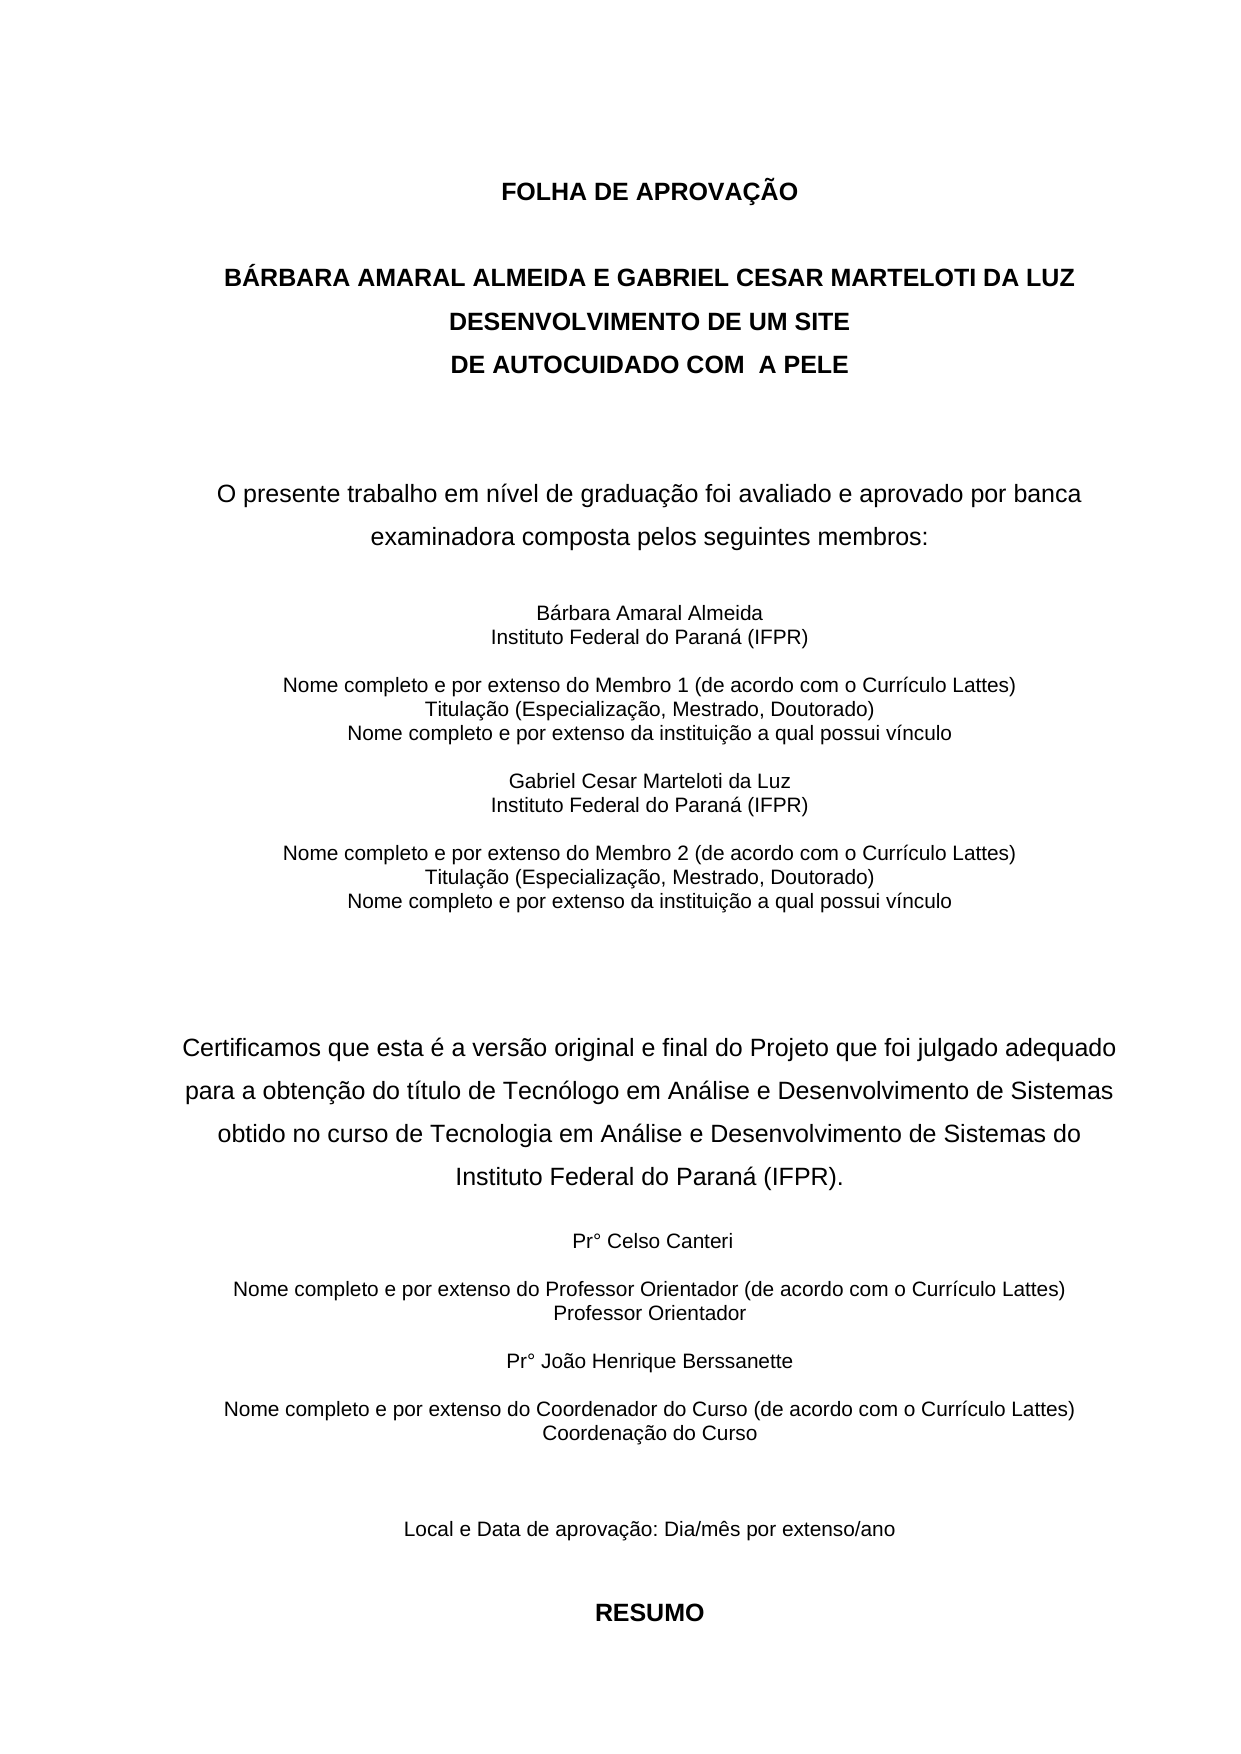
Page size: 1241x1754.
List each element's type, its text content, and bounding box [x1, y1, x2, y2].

text Instituto Federal do Paraná (IFPR) [177, 793, 1122, 817]
text Certificamos que esta é a versão original e final do Projeto que foi julgado adequado para a obtenção do título de Tecnólogo em Análise e Desenvolvimento de Sistemas obtido no curso de Tecnologia em Análise e Desenvolvimento de Sistemas do Instituto Federal do Paraná (IFPR). [177, 1032, 1122, 1191]
text Titulação (Especialização, Mestrado, Doutorado) [177, 865, 1122, 889]
text RESUMO [177, 1598, 1122, 1627]
text BÁRBARA AMARAL ALMEIDA E GABRIEL CESAR MARTELOTI DA LUZ [177, 263, 1122, 292]
text Bárbara Amaral Almeida [177, 601, 1122, 625]
text DESENVOLVIMENTO DE UM SITE [177, 307, 1122, 335]
text Local e Data de aprovação: Dia/mês por extenso/ano [177, 1516, 1122, 1540]
text Nome completo e por extenso do Membro 2 (de acordo com o Currículo Lattes) [177, 841, 1122, 865]
text FOLHA DE APROVAÇÃO [177, 177, 1122, 206]
text Pr° João Henrique Berssanette [177, 1349, 1122, 1373]
text Titulação (Especialização, Mestrado, Doutorado) [177, 697, 1122, 721]
text Coordenação do Curso [177, 1421, 1122, 1444]
text Gabriel Cesar Marteloti da Luz [177, 769, 1122, 793]
text Nome completo e por extenso do Professor Orientador (de acordo com o Currículo Lattes) [177, 1277, 1122, 1301]
text Nome completo e por extenso do Coordenador do Curso (de acordo com o Currículo Lattes) [177, 1397, 1122, 1421]
text Instituto Federal do Paraná (IFPR) [177, 625, 1122, 649]
text Professor Orientador [177, 1301, 1122, 1325]
text Nome completo e por extenso do Membro 1 (de acordo com o Currículo Lattes) [177, 673, 1122, 697]
text DE AUTOCUIDADO COM A PELE [177, 350, 1122, 378]
text Nome completo e por extenso da instituição a qual possui vínculo [177, 721, 1122, 745]
text O presente trabalho em nível de graduação foi avaliado e aprovado por banca examinadora composta pelos seguintes membros: [177, 479, 1122, 551]
text Pr° Celso Canteri [177, 1229, 1122, 1253]
text Nome completo e por extenso da instituição a qual possui vínculo [177, 889, 1122, 913]
